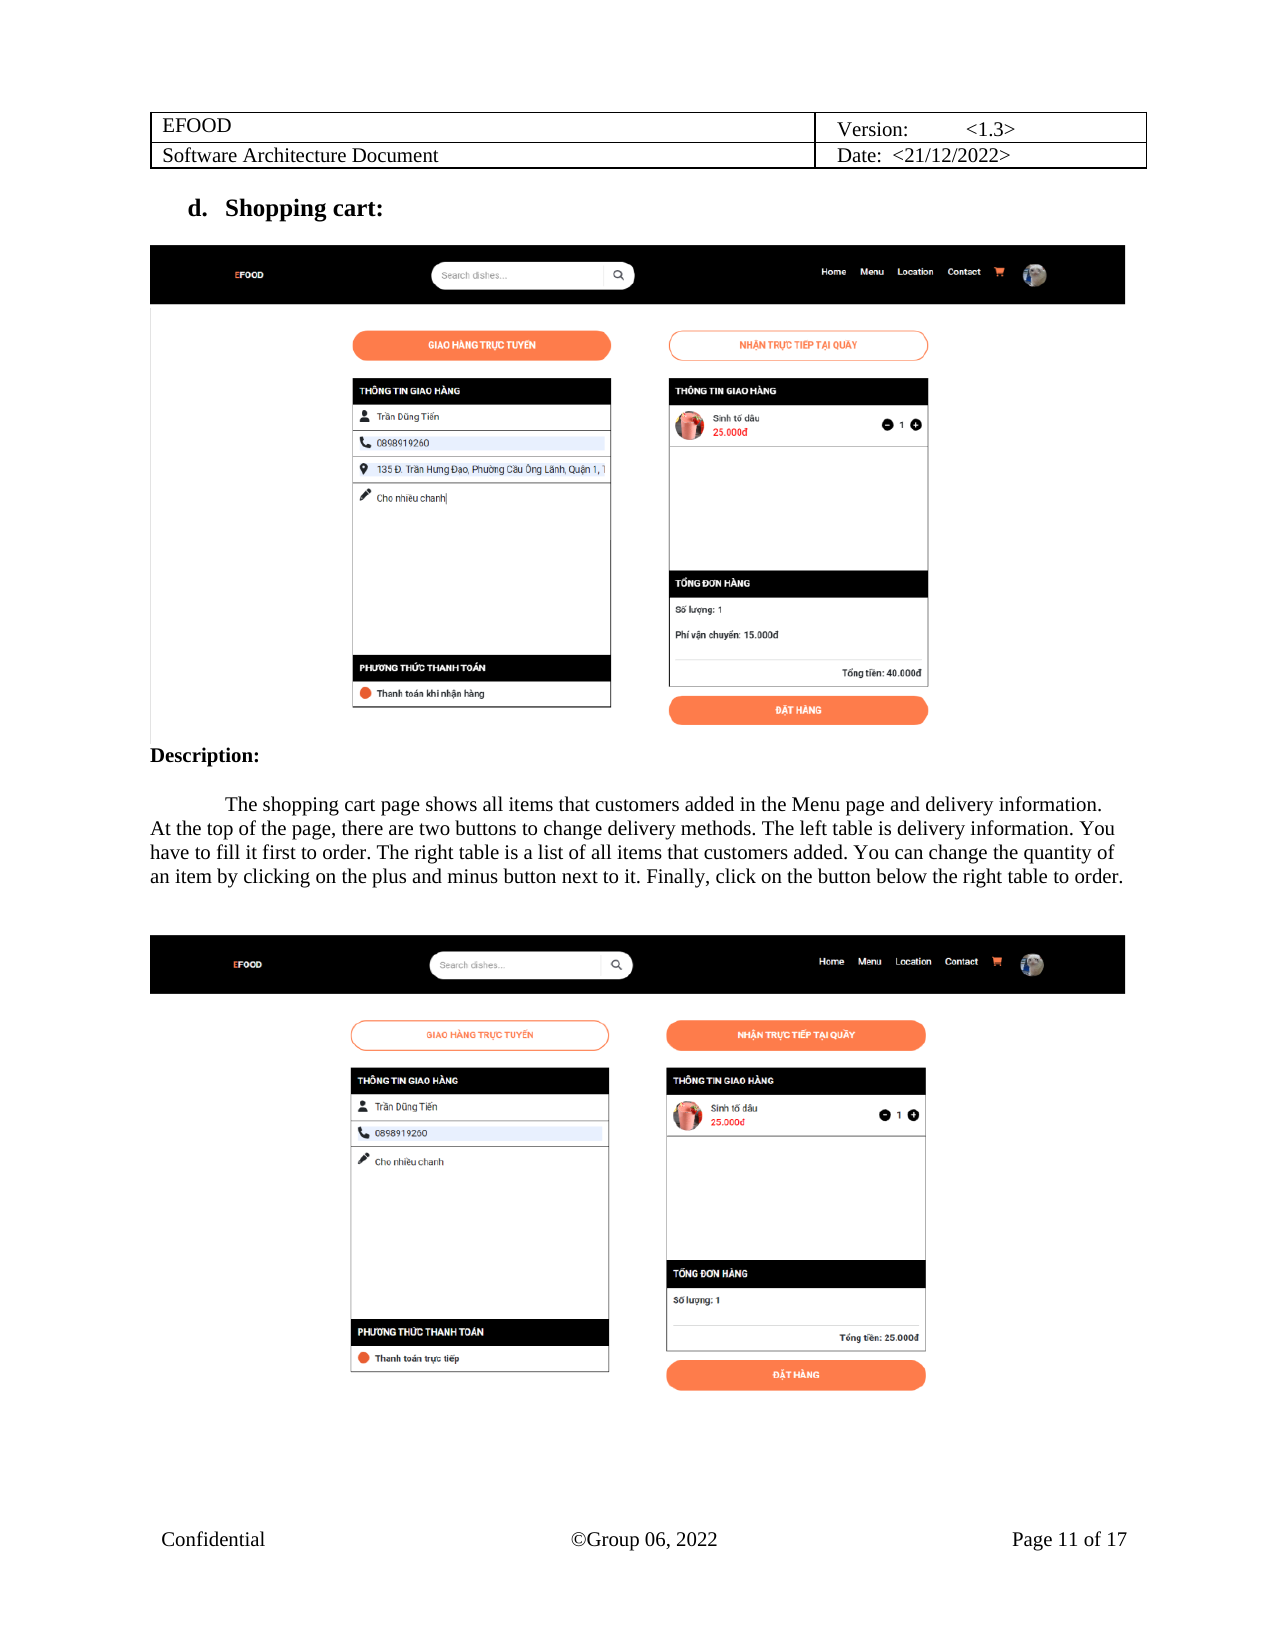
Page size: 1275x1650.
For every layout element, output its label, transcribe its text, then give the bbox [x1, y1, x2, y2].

list Shopping cart: [187, 193, 1125, 221]
text Description: [150, 744, 1125, 767]
picture [150, 935, 1125, 1436]
picture [150, 245, 1125, 744]
text The shopping cart page shows all items that customers added in the Menu page and delivery information. At the top of the page, there are two buttons to change delivery methods. The left table is delivery information. You have to fill it first to order. The right table is a list of all items that customers added. You can change the quantity of an item by clicking on the plus and minus button next to it. Finally, click on the button below the right table to order. [150, 791, 1125, 888]
